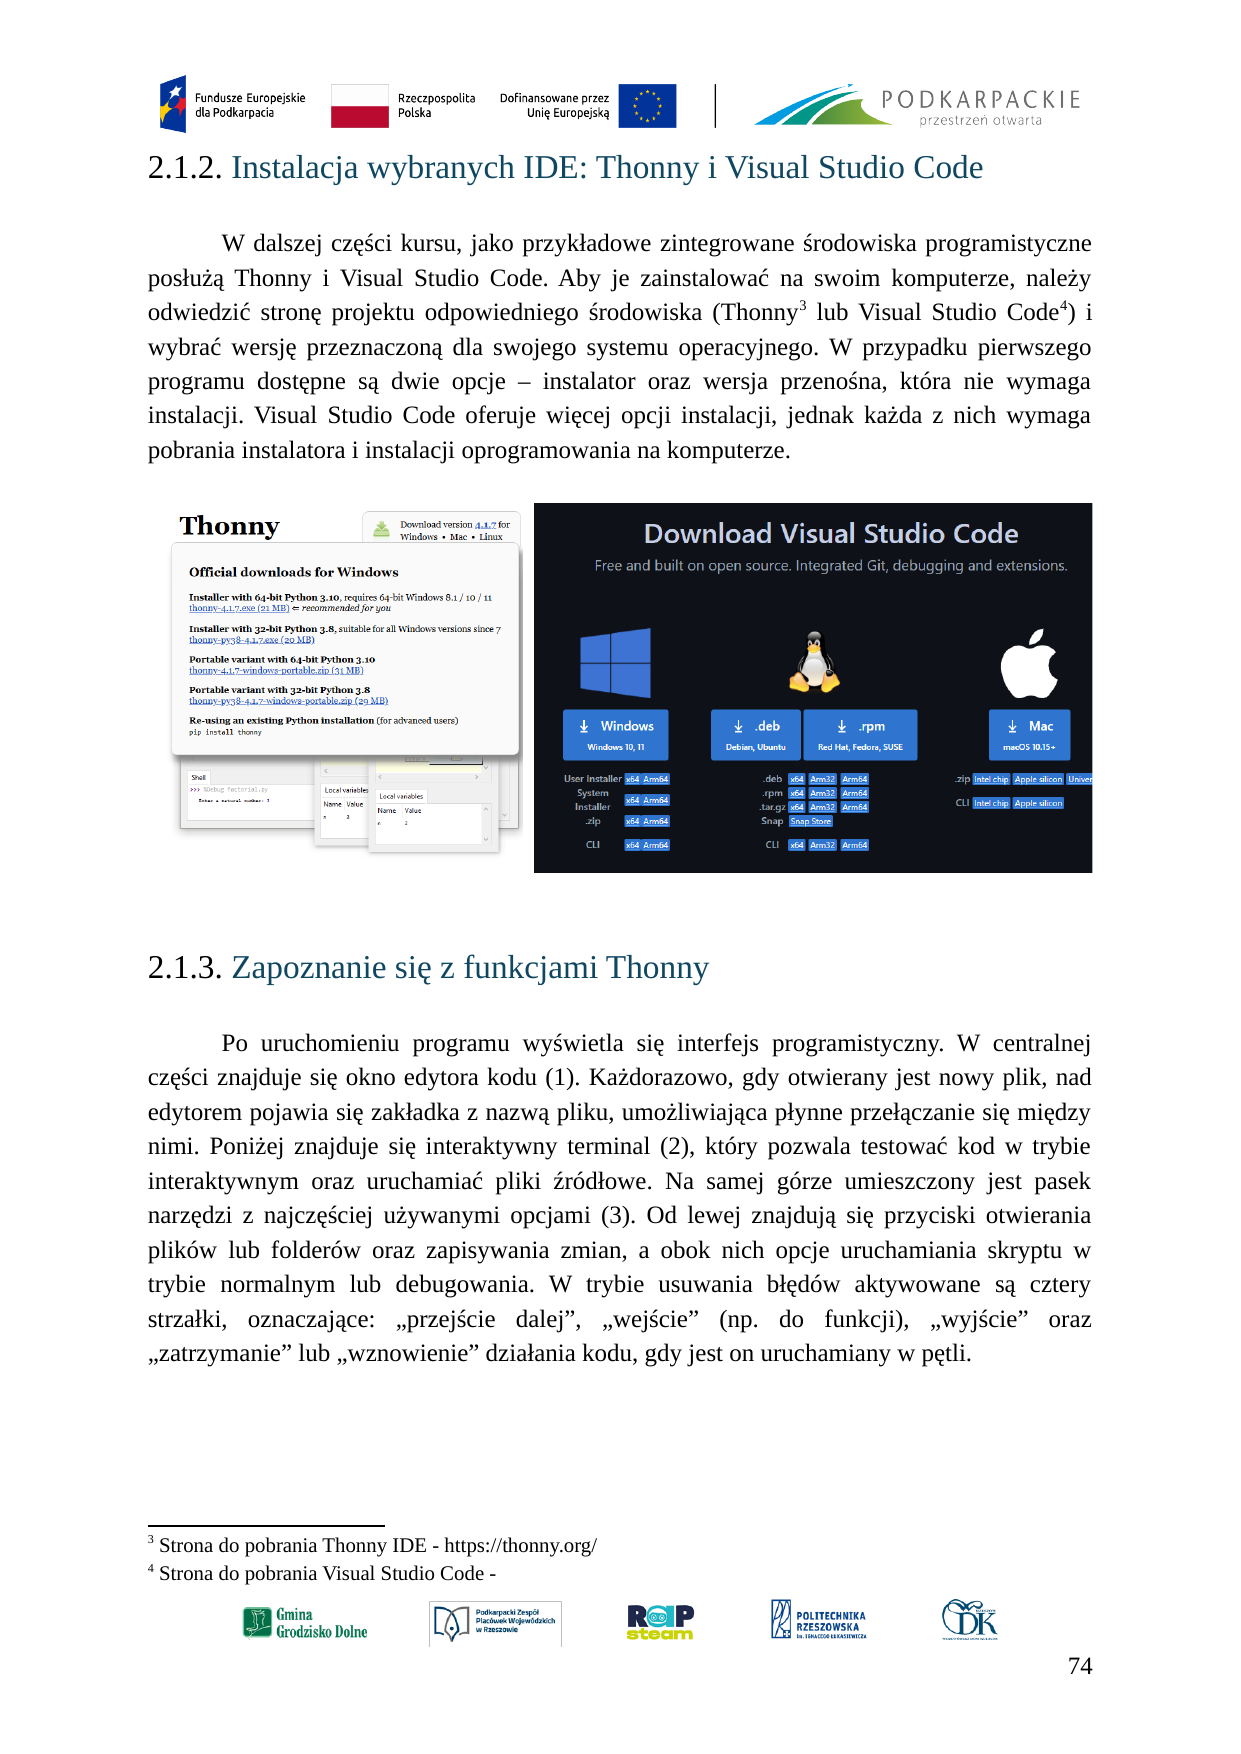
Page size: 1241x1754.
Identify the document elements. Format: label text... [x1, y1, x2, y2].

table_header [148, 504, 523, 878]
table_header [523, 504, 1092, 878]
subtitle Instalacja wybranych IDE: Thonny i Visual Studio Code [148, 148, 1092, 186]
picture [158, 503, 523, 873]
picture [147, 60, 1093, 148]
picture [534, 503, 1093, 873]
text W dalszej części kursu, jako przykładowe zintegrowane środowiska programistyczne posłużą Thonny i Visual Studio Code. Aby je zainstalować na swoim komputerze, należy odwiedzić stronę projektu odpowiedniego środowiska (Thonny lub Visual Studio Code) i wybrać wersję przeznaczoną dla swojego systemu operacyjnego. W przypadku pierwszego programu dostępne są dwie opcje – instalator oraz wersja przenośna, która nie wymaga instalacji. Visual Studio Code oferuje więcej opcji instalacji, jednak każda z nich wymaga pobrania instalatora i instalacji oprogramowania na komputerze. [148, 228, 1092, 464]
text Po uruchomieniu programu wyświetla się interfejs programistyczny. W centralnej części znajduje się okno edytora kodu (1). Każdorazowo, gdy otwierany jest nowy plik, nad edytorem pojawia się zakładka z nazwą pliku, umożliwiająca płynne przełączanie się między nimi. Poniżej znajduje się interaktywny terminal (2), który pozwala testować kod w trybie interaktywnym oraz uruchamiać pliki źródłowe. Na samej górze umieszczony jest pasek narzędzi z najczęściej używanymi opcjami (3). Od lewej znajdują się przyciski otwierania plików lub folderów oraz zapisywania zmian, a obok nich opcje uruchamiania skryptu w trybie normalnym lub debugowania. W trybie usuwania błędów aktywowane są cztery strzałki, oznaczające: „przejście dalej”, „wejście” (np. do funkcji), „wyjście” oraz „zatrzymanie” lub „wznowienie” działania kodu, gdy jest on uruchamiany w pętli. [148, 1028, 1092, 1367]
picture [242, 1585, 998, 1652]
subtitle Zapoznanie się z funkcjami Thonny [148, 947, 1092, 986]
